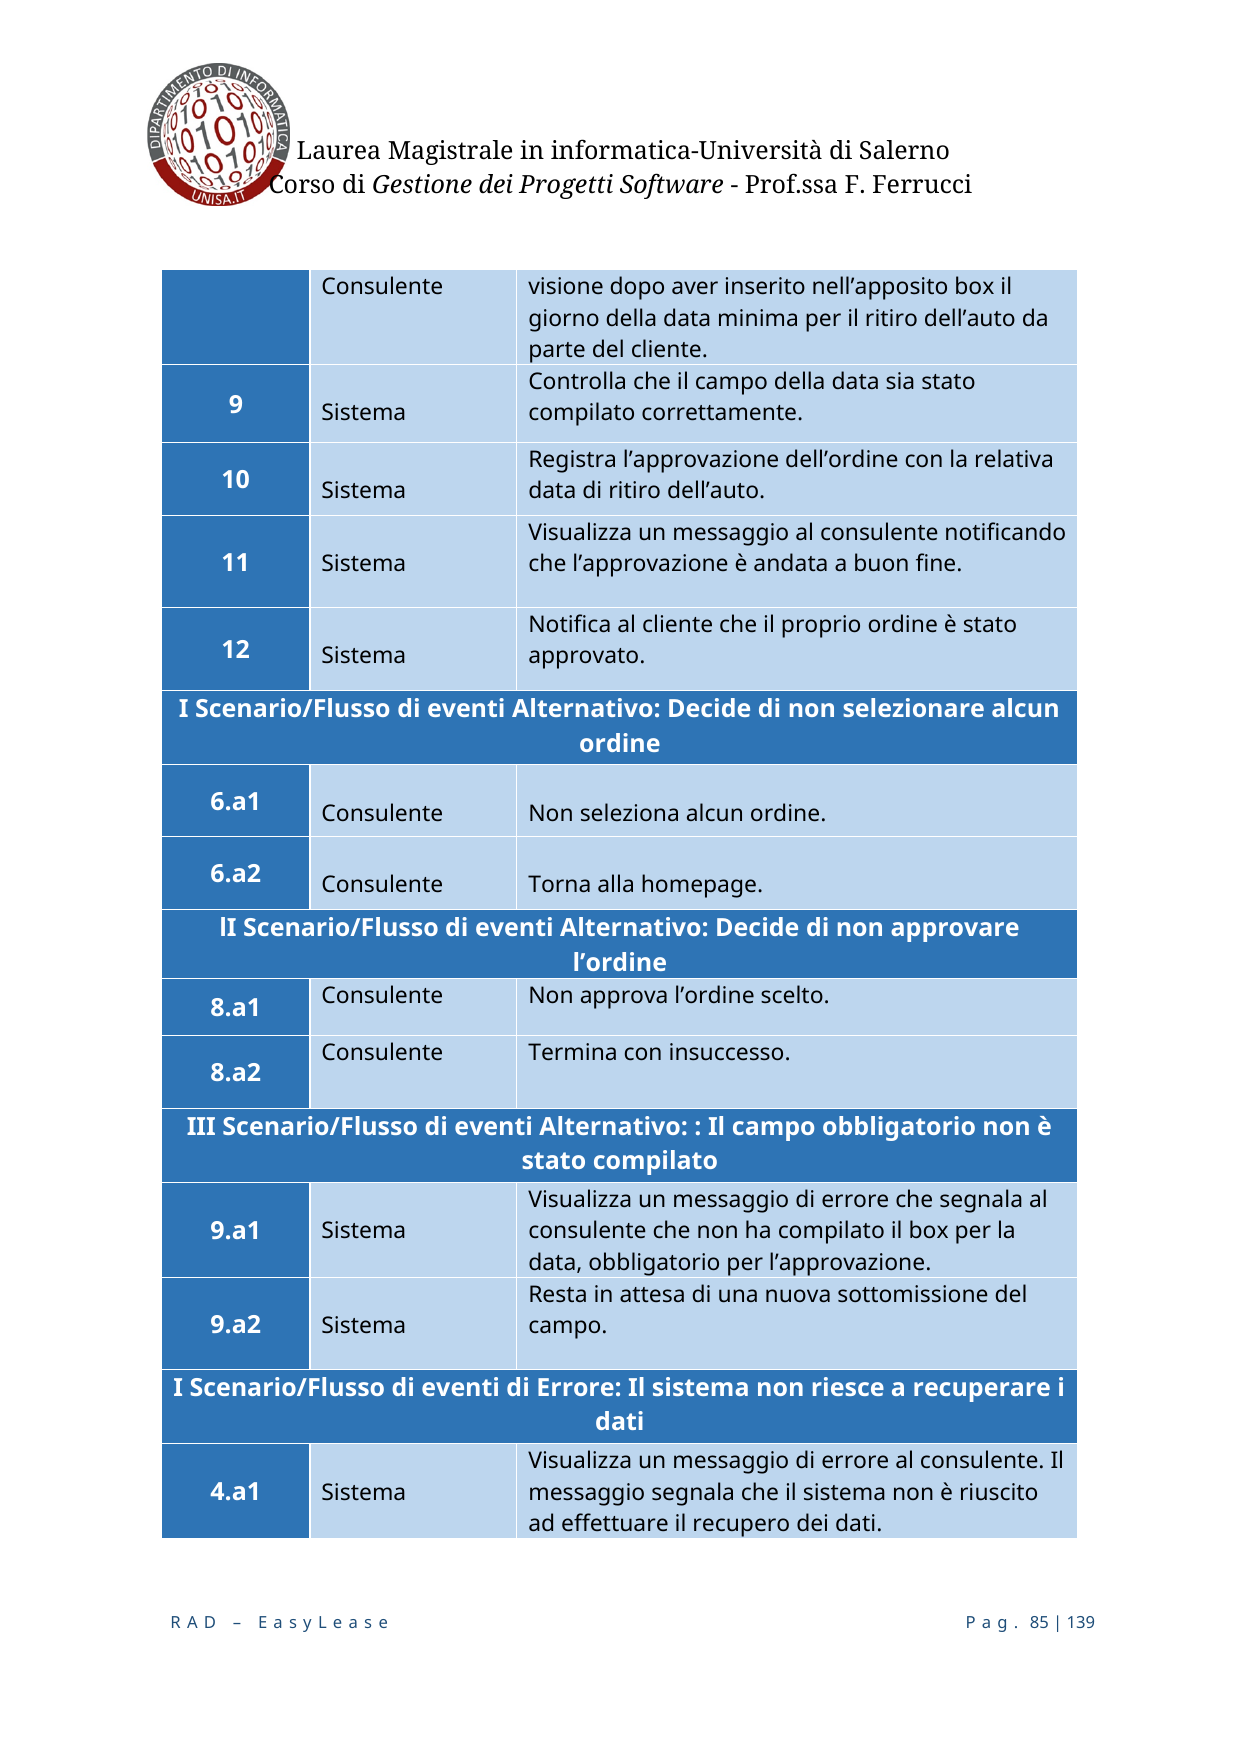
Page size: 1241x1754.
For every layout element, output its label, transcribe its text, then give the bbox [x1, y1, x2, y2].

table_cell Registra l’approvazione dell’ordine con la relativa data di ritiro dell’auto. [517, 443, 1077, 515]
picture [147, 63, 290, 206]
table_cell 11 [162, 516, 309, 607]
table_cell Non approva l’ordine scelto. [517, 979, 1077, 1035]
table_cell Non seleziona alcun ordine. [517, 765, 1077, 836]
table_cell 8.a2 [162, 1036, 309, 1108]
table_cell 12 [162, 608, 309, 690]
table_cell Consulente [311, 979, 516, 1035]
table_cell lI Scenario/Flusso di eventi Alternativo: Decide di non approvare l’ordine [162, 910, 1077, 978]
table_cell Sistema [311, 365, 516, 442]
table_cell 6.a1 [162, 765, 309, 836]
table_cell 9.a1 [162, 1183, 309, 1277]
table_cell Sistema [311, 443, 516, 515]
table_cell Sistema [311, 1278, 516, 1369]
table_cell Visualizza un messaggio di errore che segnala al consulente che non ha compilato il box per la data, obbligatorio per l’approvazione. [517, 1183, 1077, 1277]
table_cell Sistema [311, 1444, 516, 1538]
table_cell Termina con insuccesso. [517, 1036, 1077, 1108]
table_cell III Scenario/Flusso di eventi Alternativo: : Il campo obbligatorio non è stato compilato [162, 1109, 1077, 1182]
table_cell Notifica al cliente che il proprio ordine è stato approvato. [517, 608, 1077, 690]
table_cell 4.a1 [162, 1444, 309, 1538]
table_cell Resta in attesa di una nuova sottomissione del campo. [517, 1278, 1077, 1369]
table_cell 6.a2 [162, 837, 309, 909]
table_cell Consulente [311, 765, 516, 836]
table_cell Visualizza un messaggio di errore al consulente. Il messaggio segnala che il sistema non è riuscito ad effettuare il recupero dei dati. [517, 1444, 1077, 1538]
table_cell I Scenario/Flusso di eventi di Errore: Il sistema non riesce a recuperare i dati [162, 1370, 1077, 1443]
table_cell Visualizza un messaggio al consulente notificando che l’approvazione è andata a buon fine. [517, 516, 1077, 607]
table_cell Consulente [311, 837, 516, 909]
table_cell Sistema [311, 1183, 516, 1277]
table_cell Controlla che il campo della data sia stato compilato correttamente. [517, 365, 1077, 442]
table_cell 9.a2 [162, 1278, 309, 1369]
table_cell Sistema [311, 516, 516, 607]
table_cell 8 [162, 270, 309, 364]
table_cell 8.a1 [162, 979, 309, 1035]
table_cell 10 [162, 443, 309, 515]
table_cell Torna alla homepage. [517, 837, 1077, 909]
table_cell I Scenario/Flusso di eventi Alternativo: Decide di non selezionare alcun ordine [162, 691, 1077, 764]
table_cell Sistema [311, 608, 516, 690]
table_cell Consulente [311, 1036, 516, 1108]
table_cell Consulente [311, 270, 516, 364]
table_cell 9 [162, 365, 309, 442]
